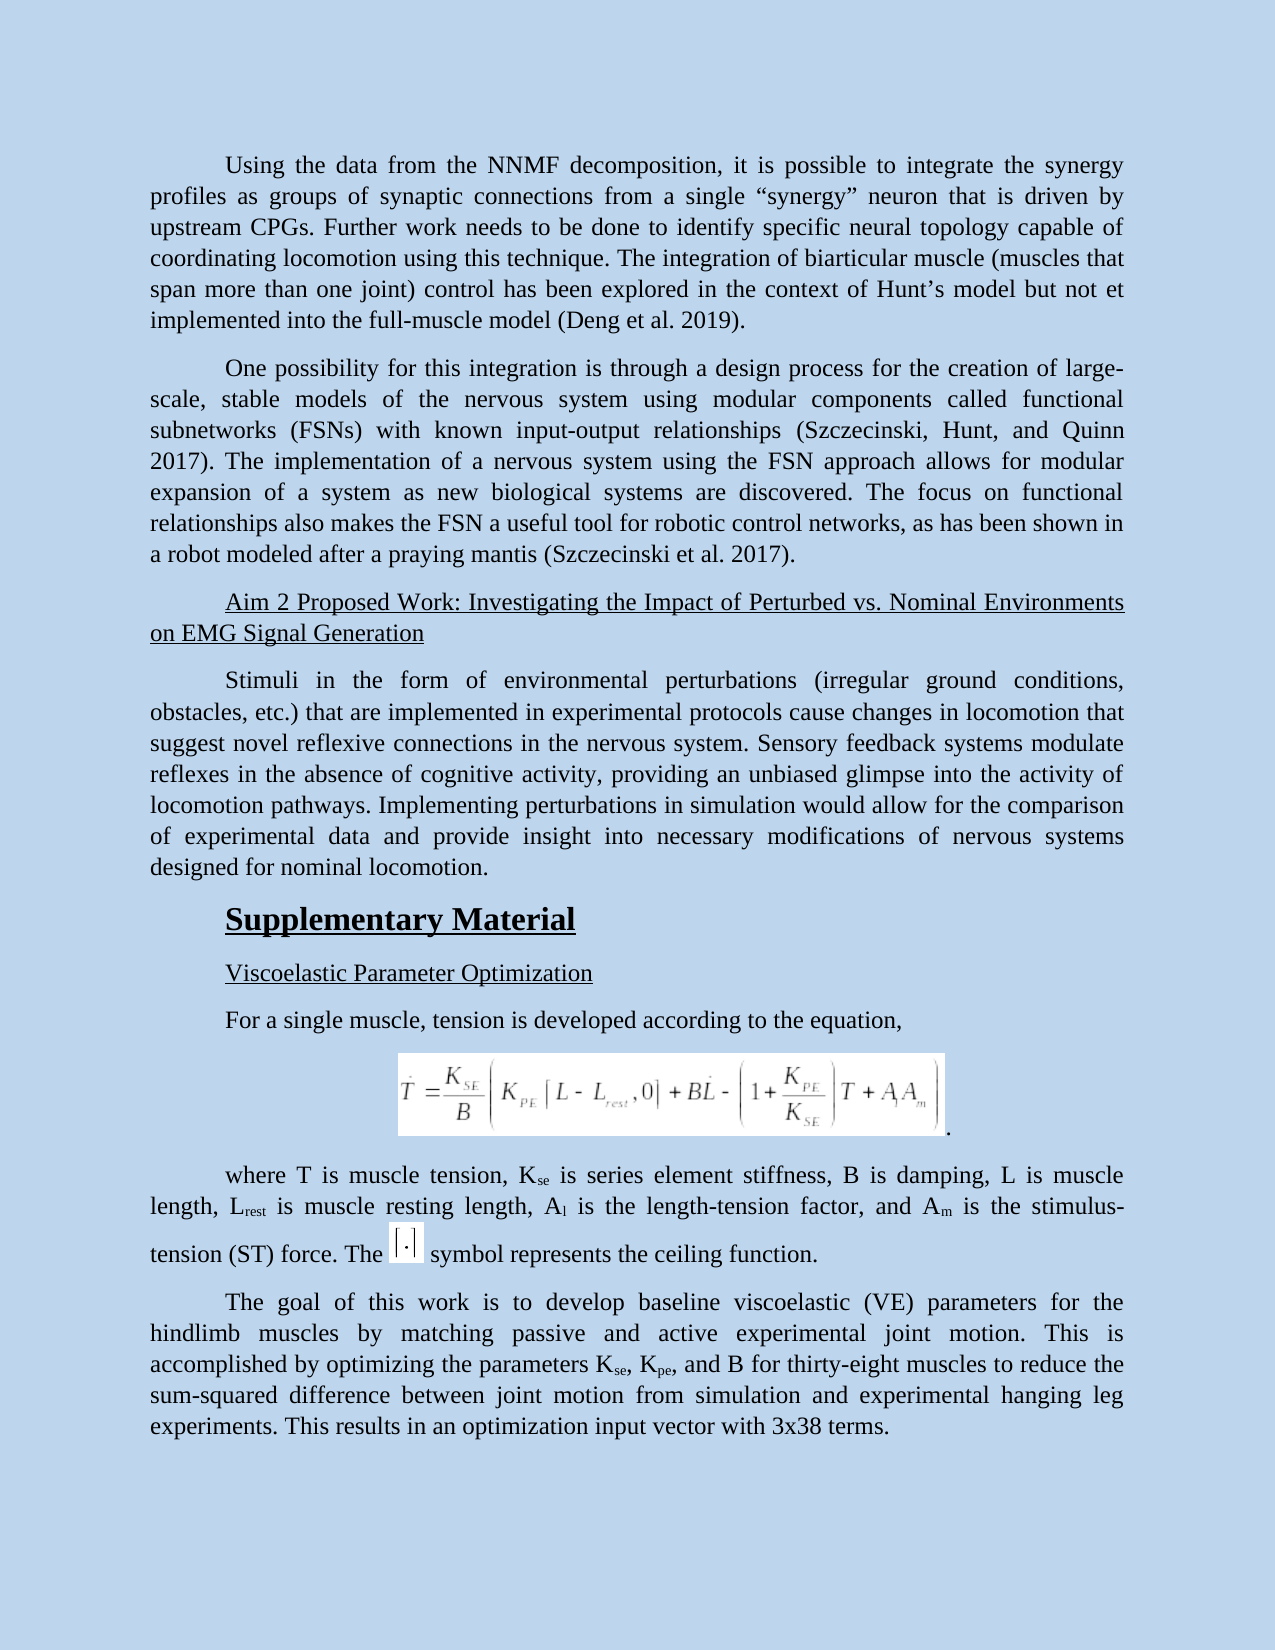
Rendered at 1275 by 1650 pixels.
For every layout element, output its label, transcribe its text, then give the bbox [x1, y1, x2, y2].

subtitle Aim 2 Proposed Work: Investigating the Impact of Perturbed vs. Nominal Environments on EMG Signal Generation [150, 587, 1125, 647]
text . [150, 1053, 1125, 1141]
text One possibility for this integration is through a design process for the creation of large-scale, stable models of the nervous system using modular components called functional subnetworks (FSNs) with known input-output relationships (Szczecinski, Hunt, and Quinn 2017). The implementation of a nervous system using the FSN approach allows for modular expansion of a system as new biological systems are discovered. The focus on functional relationships also makes the FSN a useful tool for robotic control networks, as has been shown in a robot modeled after a praying mantis (Szczecinski et al. 2017). [150, 353, 1125, 568]
text Viscoelastic Parameter Optimization [150, 958, 1125, 986]
text where T is muscle tension, Kse is series element stiffness, B is damping, L is muscle length, Lrest is muscle resting length, Al is the length-tension factor, and Am is the stimulus-tension (ST) force. The symbol represents the ceiling function. [150, 1160, 1125, 1268]
text For a single muscle, tension is developed according to the equation, [150, 1005, 1125, 1034]
subtitle Supplementary Material [150, 899, 1125, 938]
text The goal of this work is to develop baseline viscoelastic (VE) parameters for the hindlimb muscles by matching passive and active experimental joint motion. This is accomplished by optimizing the parameters Kse, Kpe, and B for thirty-eight muscles to reduce the sum-squared difference between joint motion from simulation and experimental hanging leg experiments. This results in an optimization input vector with 3x38 terms. [150, 1287, 1125, 1440]
text Stimuli in the form of environmental perturbations (irregular ground conditions, obstacles, etc.) that are implemented in experimental protocols cause changes in locomotion that suggest novel reflexive connections in the nervous system. Sensory feedback systems modulate reflexes in the absence of cognitive activity, providing an unbiased glimpse into the activity of locomotion pathways. Implementing perturbations in simulation would allow for the comparison of experimental data and provide insight into necessary modifications of nervous systems designed for nominal locomotion. [150, 666, 1125, 881]
text Using the data from the NNMF decomposition, it is possible to integrate the synergy profiles as groups of synaptic connections from a single “synergy” neuron that is driven by upstream CPGs. Further work needs to be done to identify specific neural topology capable of coordinating locomotion using this technique. The integration of biarticular muscle (muscles that span more than one joint) control has been explored in the context of Hunt’s model but not et implemented into the full-muscle model (Deng et al. 2019). [150, 150, 1125, 334]
